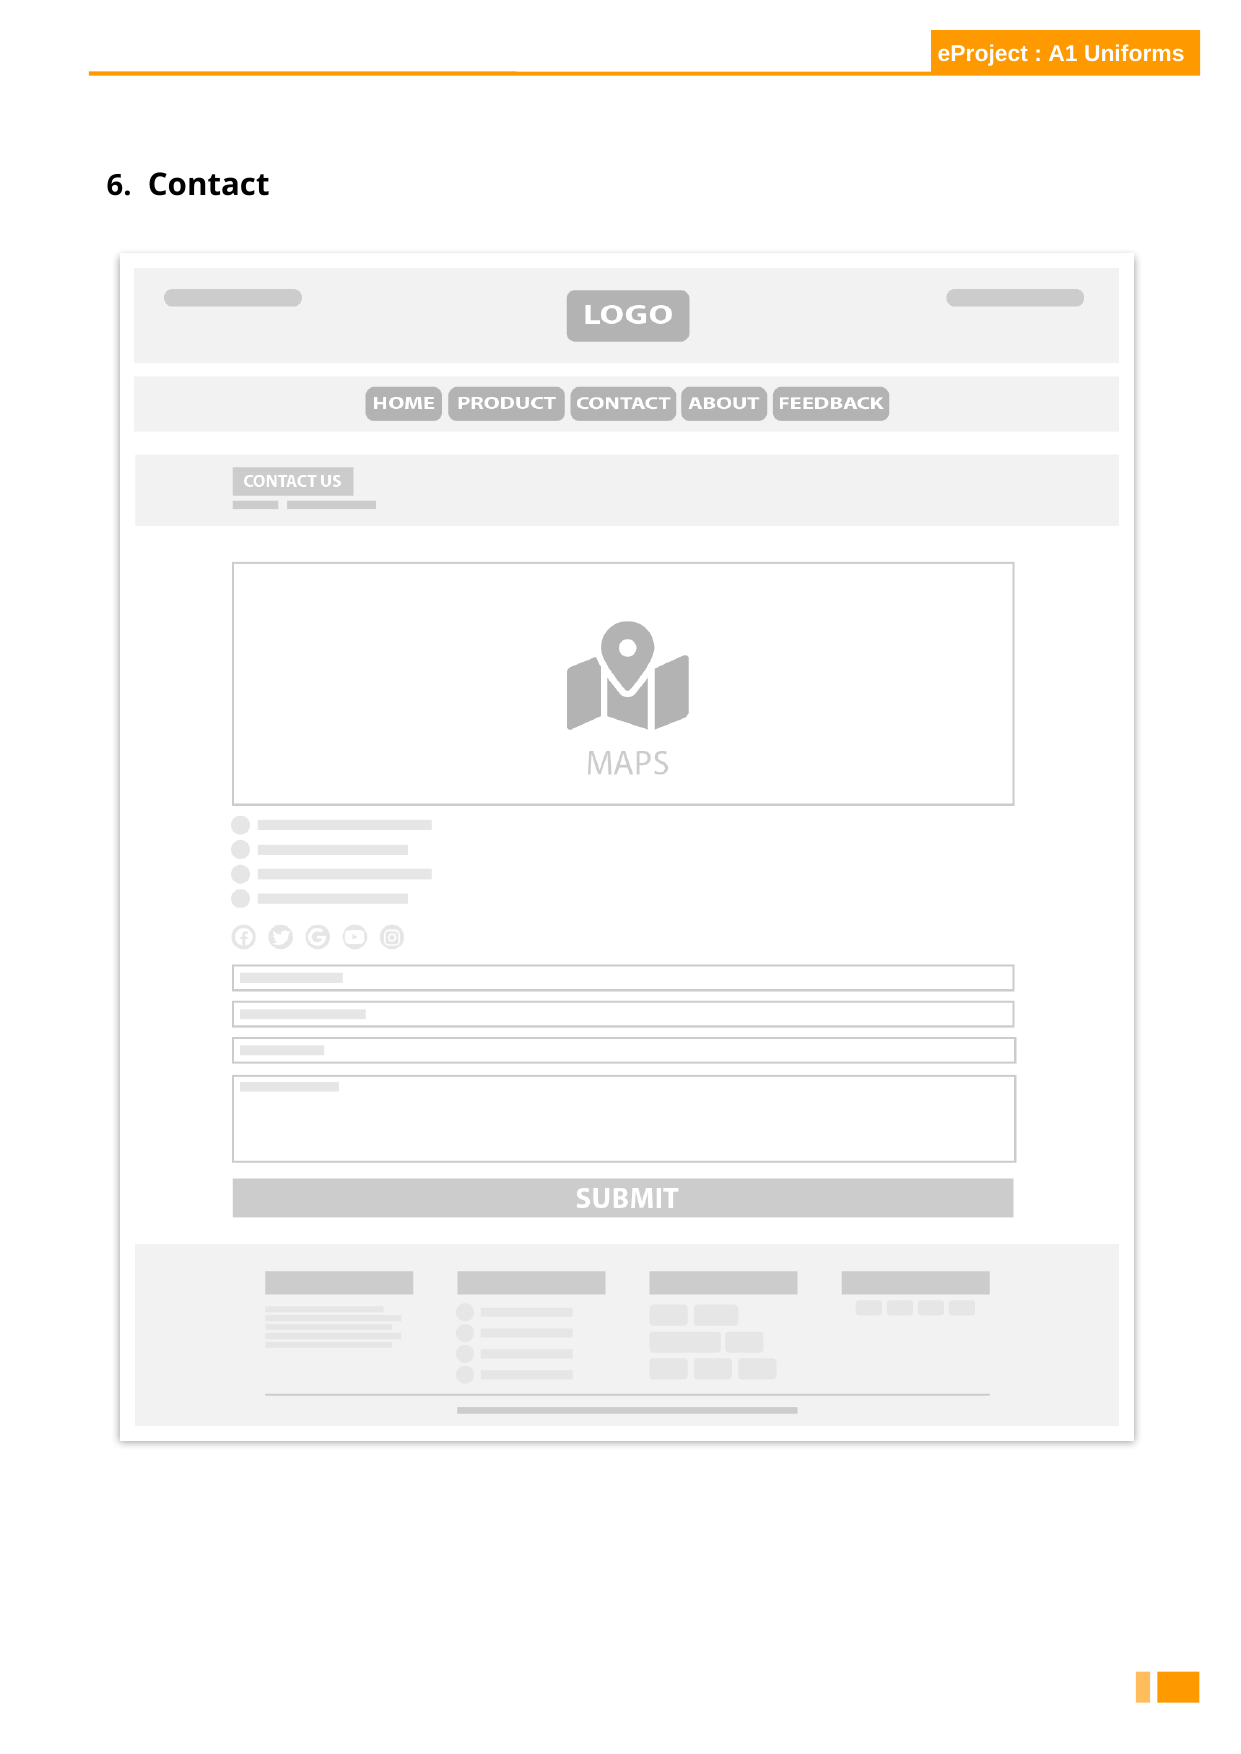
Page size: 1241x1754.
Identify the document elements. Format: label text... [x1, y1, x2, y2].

subtitle Contact [106, 162, 1165, 204]
picture [134, 268, 1119, 1426]
